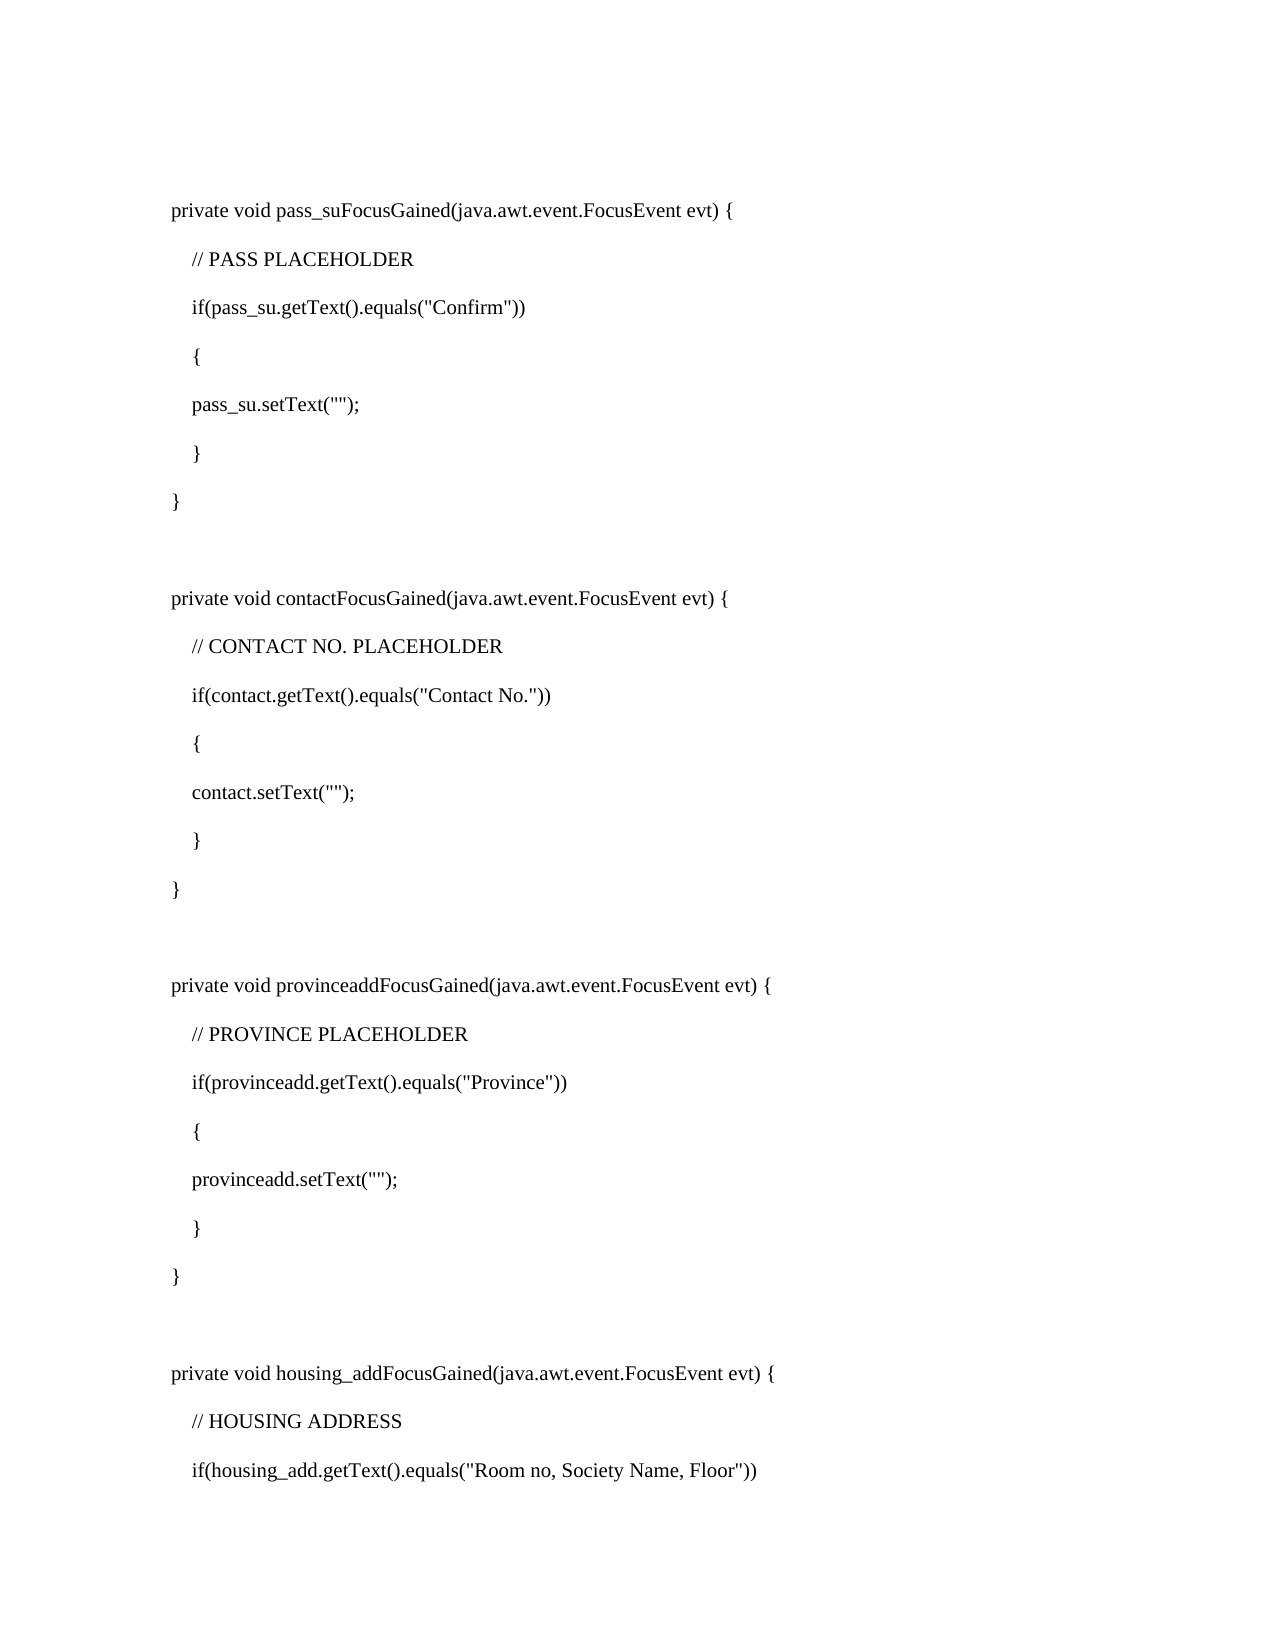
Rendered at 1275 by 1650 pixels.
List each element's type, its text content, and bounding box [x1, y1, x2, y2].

text if(contact.getText().equals("Contact No.")) [150, 683, 1125, 707]
text if(pass_su.getText().equals("Confirm")) [150, 295, 1125, 319]
text { [150, 344, 1125, 368]
text // CONTACT NO. PLACEHOLDER [150, 634, 1125, 658]
text { [150, 1119, 1125, 1143]
text pass_su.setText(""); [150, 392, 1125, 416]
text } [150, 489, 1125, 513]
text { [150, 731, 1125, 755]
text if(provinceadd.getText().equals("Province")) [150, 1070, 1125, 1094]
text // PROVINCE PLACEHOLDER [150, 1022, 1125, 1046]
text contact.setText(""); [150, 780, 1125, 804]
text private void contactFocusGained(java.awt.event.FocusEvent evt) { [150, 586, 1125, 610]
text provinceadd.setText(""); [150, 1167, 1125, 1191]
text // PASS PLACEHOLDER [150, 247, 1125, 271]
text } [150, 877, 1125, 901]
text private void housing_addFocusGained(java.awt.event.FocusEvent evt) { [150, 1361, 1125, 1385]
text private void pass_suFocusGained(java.awt.event.FocusEvent evt) { [150, 198, 1125, 222]
text } [150, 828, 1125, 852]
text private void provinceaddFocusGained(java.awt.event.FocusEvent evt) { [150, 973, 1125, 997]
text // HOUSING ADDRESS [150, 1409, 1125, 1433]
text } [150, 1216, 1125, 1240]
text } [150, 441, 1125, 465]
text if(housing_add.getText().equals("Room no, Society Name, Floor")) [150, 1458, 1125, 1482]
text } [150, 1264, 1125, 1288]
